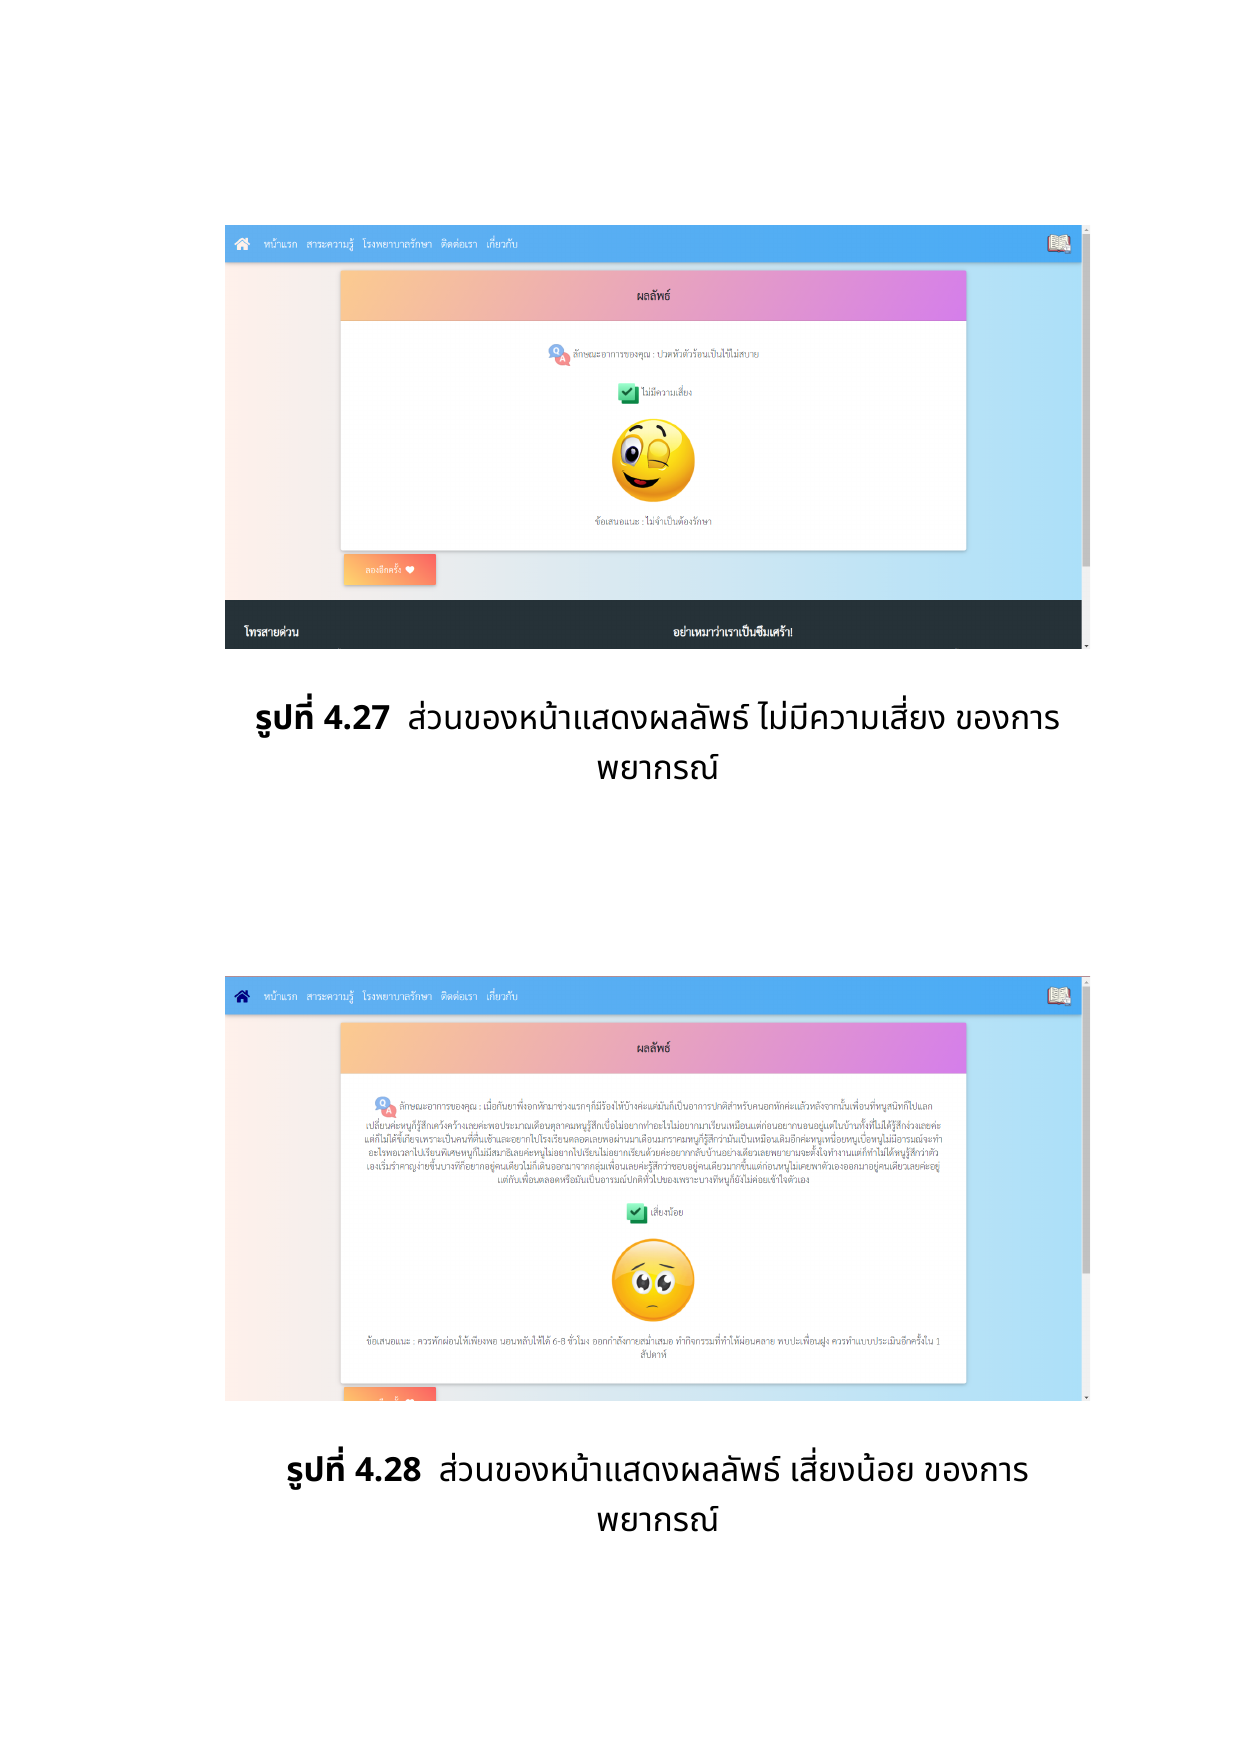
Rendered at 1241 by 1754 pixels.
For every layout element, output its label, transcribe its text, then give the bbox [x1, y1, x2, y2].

picture [225, 976, 1091, 1401]
picture [225, 225, 1091, 649]
text รูปที่ 4.28 ส่วนของหน้าแสดงผลลัพธ์ เสี่ยงน้อย ของการพยากรณ์ [225, 1446, 1090, 1547]
text รูปที่ 4.27 ส่วนของหน้าแสดงผลลัพธ์ ไม่มีความเสี่ยง ของการพยากรณ์ [225, 693, 1090, 794]
